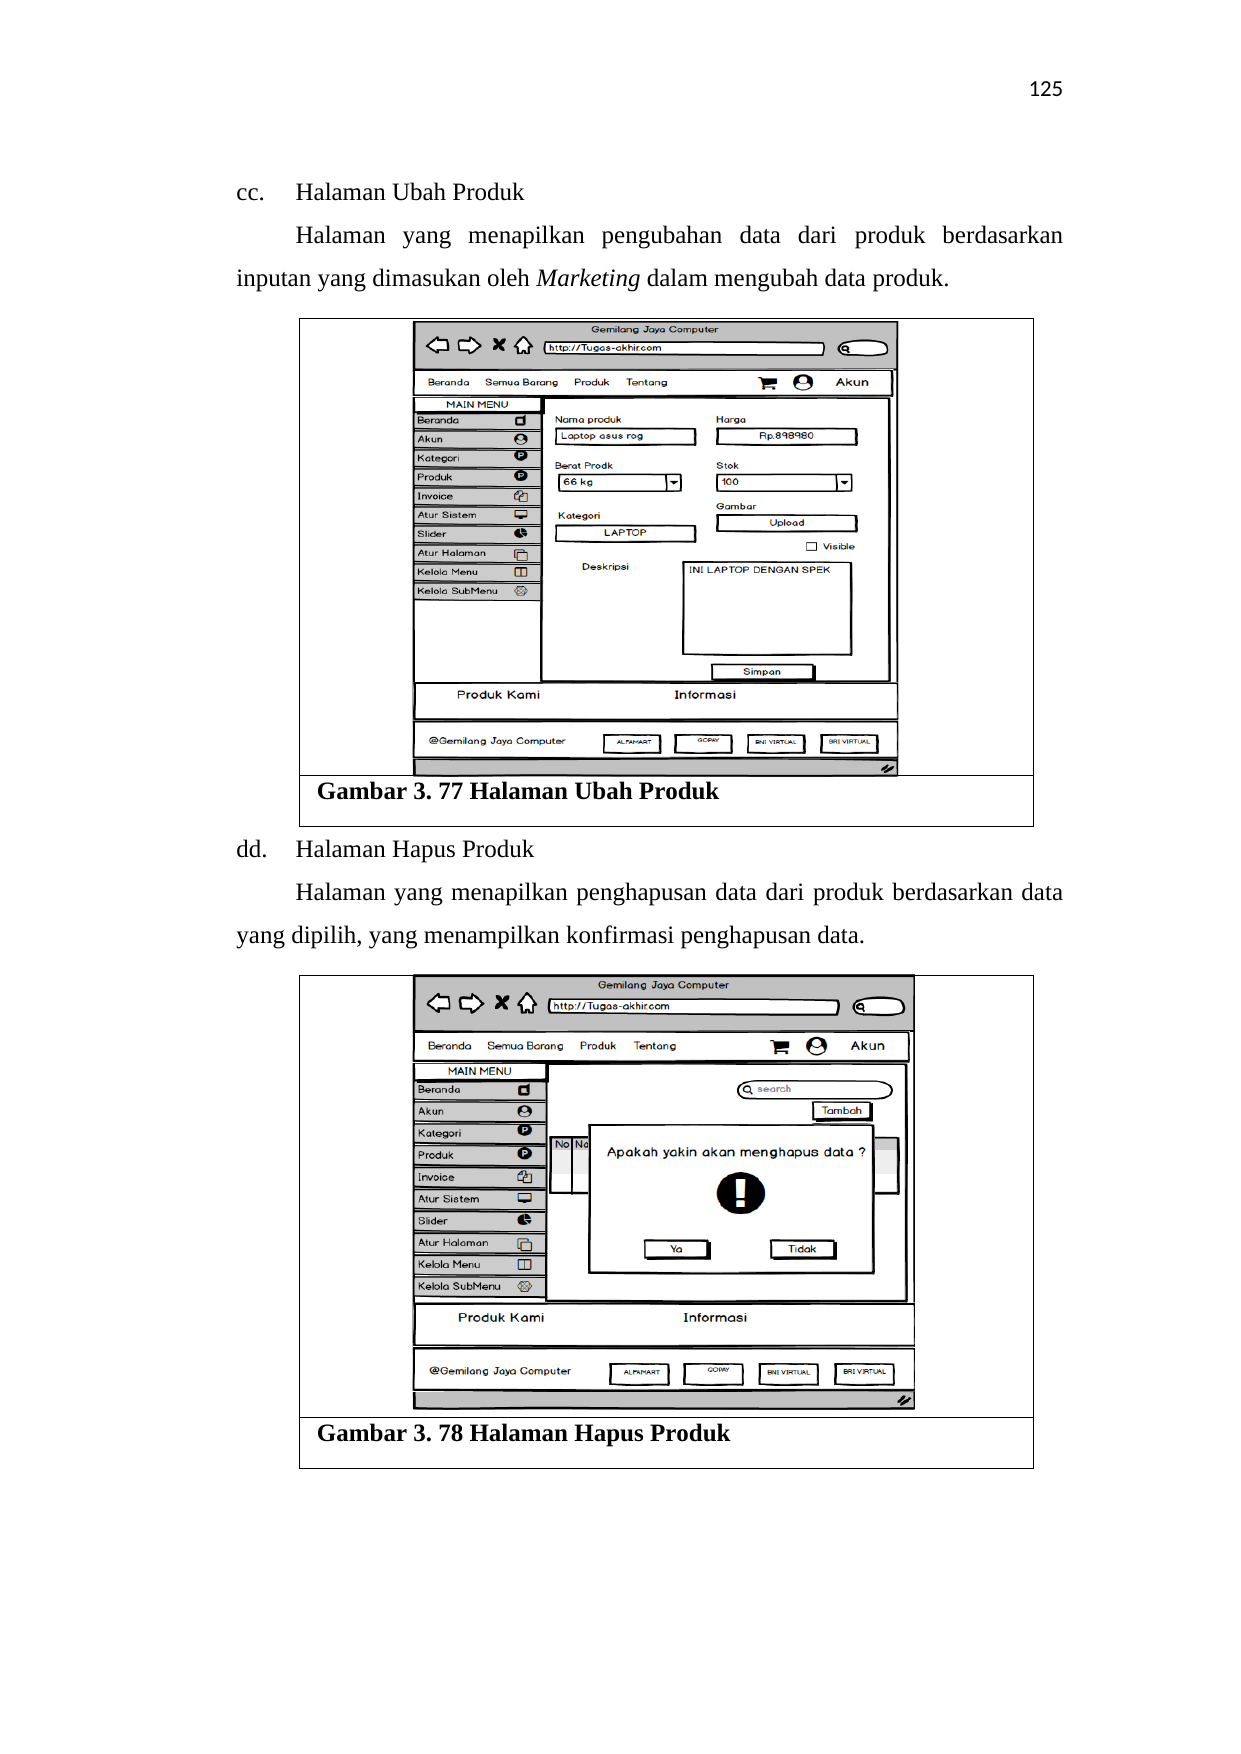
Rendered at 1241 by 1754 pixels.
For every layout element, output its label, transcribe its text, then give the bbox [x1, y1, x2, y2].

list Halaman Hapus Produk [236, 834, 1063, 863]
list Halaman Ubah Produk [236, 177, 1063, 206]
text Halaman yang menapilkan penghapusan data dari produk berdasarkan data yang dipilih, yang menampilkan konfirmasi penghapusan data. [236, 877, 1063, 949]
text Halaman yang menapilkan pengubahan data dari produk berdasarkan inputan yang dimasukan oleh Marketing dalam mengubah data produk. [236, 220, 1063, 292]
table_header [300, 976, 1033, 1417]
table_header [300, 319, 1033, 775]
